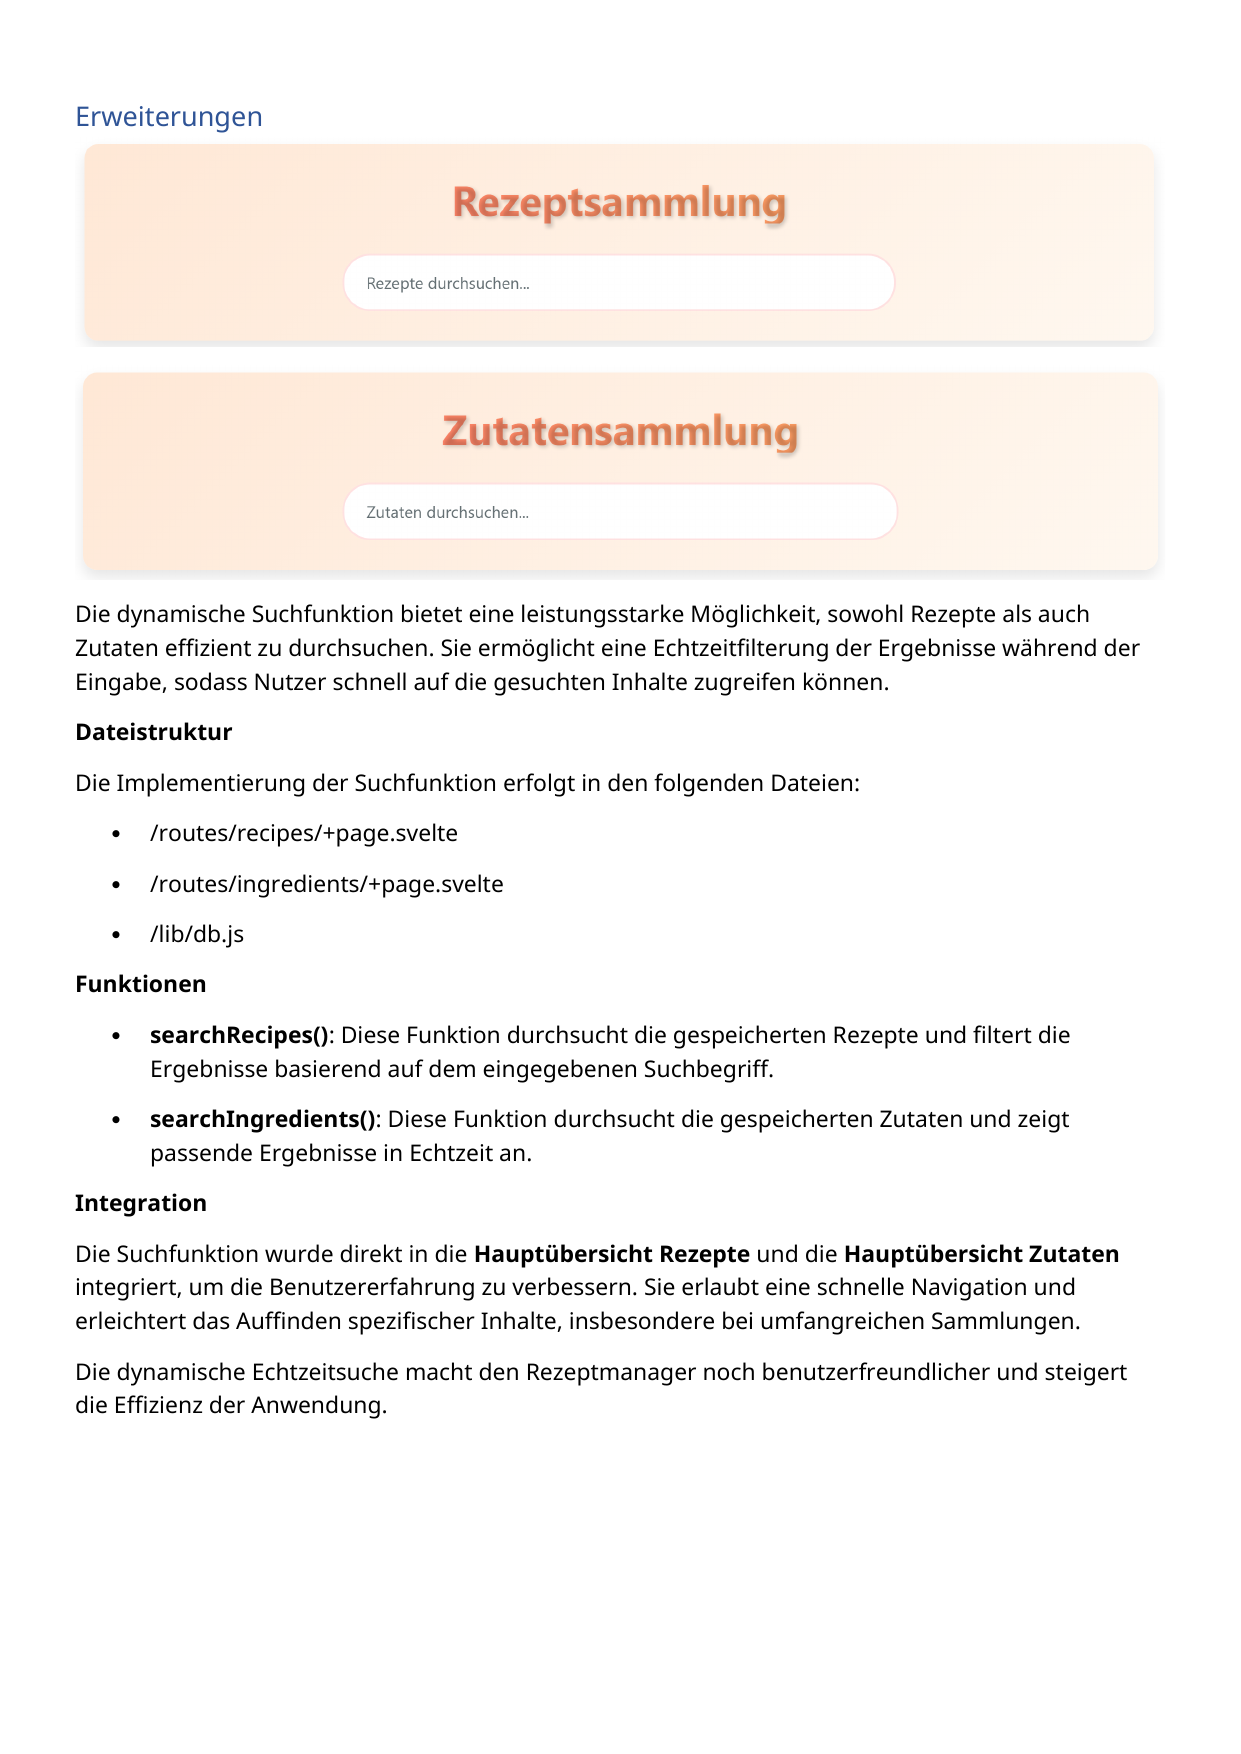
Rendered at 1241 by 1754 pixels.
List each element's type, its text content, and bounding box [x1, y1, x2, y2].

picture [75, 365, 1166, 580]
picture [75, 137, 1166, 347]
list searchIngredients(): Diese Funktion durchsucht die gespeicherten Zutaten und zeigt passende Ergebnisse in Echtzeit an. [112, 1103, 1165, 1168]
list searchRecipes(): Diese Funktion durchsucht die gespeicherten Rezepte und filtert die Ergebnisse basierend auf dem eingegebenen Suchbegriff. [112, 1019, 1165, 1084]
text Die Implementierung der Suchfunktion erfolgt in den folgenden Dateien: [75, 767, 1165, 798]
list /lib/db.js [112, 918, 1165, 949]
list /routes/ingredients/+page.svelte [112, 867, 1165, 899]
text Integration [75, 1187, 1165, 1218]
text Funktionen [75, 968, 1165, 999]
list /routes/recipes/+page.svelte [112, 817, 1165, 848]
text Die dynamische Echtzeitsuche macht den Rezeptmanager noch benutzerfreundlicher und steigert die Effizienz der Anwendung. [75, 1355, 1165, 1420]
text Die Suchfunktion wurde direkt in die Hauptübersicht Rezepte und die Hauptübersicht Zutaten integriert, um die Benutzererfahrung zu verbessern. Sie erlaubt eine schnelle Navigation und erleichtert das Auffinden spezifischer Inhalte, insbesondere bei umfangreichen Sammlungen. [75, 1237, 1165, 1336]
subtitle Erweiterungen [75, 97, 1165, 134]
text Dateistruktur [75, 716, 1165, 747]
text Die dynamische Suchfunktion bietet eine leistungsstarke Möglichkeit, sowohl Rezepte als auch Zutaten effizient zu durchsuchen. Sie ermöglicht eine Echtzeitfilterung der Ergebnisse während der Eingabe, sodass Nutzer schnell auf die gesuchten Inhalte zugreifen können. [75, 598, 1165, 697]
